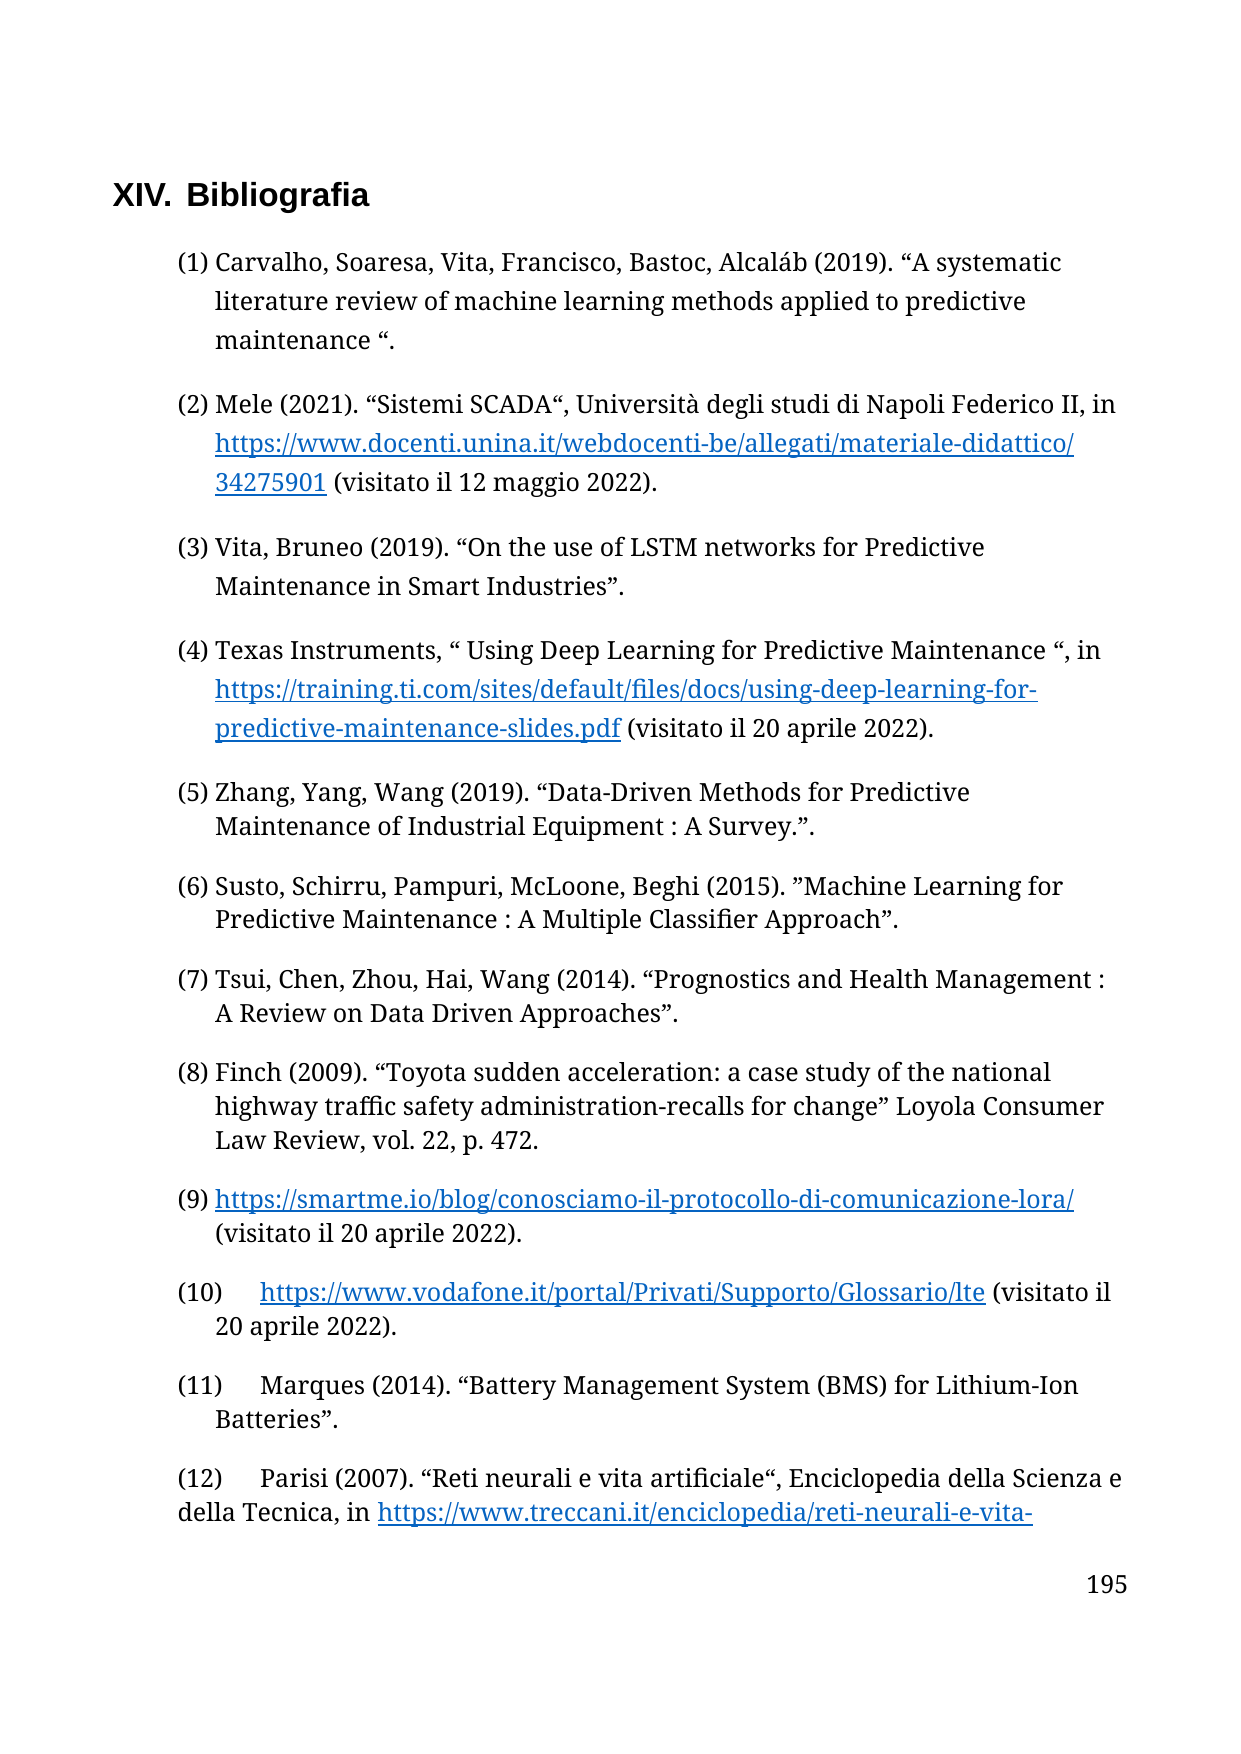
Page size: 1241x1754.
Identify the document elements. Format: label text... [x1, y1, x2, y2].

list Texas Instruments, “ Using Deep Learning for Predictive Maintenance “, in https://training.ti.com/sites/default/files/docs/using-deep-learning-for-predictive-maintenance-slides.pdf (visitato il 20 aprile 2022). [177, 632, 1128, 745]
list https://smartme.io/blog/conosciamo-il-protocollo-di-comunicazione-lora/ (visitato il 20 aprile 2022). [177, 1182, 1128, 1250]
list Mele (2021). “Sistemi SCADA“, Università degli studi di Napoli Federico II, in https://www.docenti.unina.it/webdocenti-be/allegati/materiale-didattico/34275901 (visitato il 12 maggio 2022). [177, 387, 1128, 499]
list Marques (2014). “Battery Management System (BMS) for Lithium-Ion Batteries”. [177, 1368, 1128, 1436]
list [177, 1461, 1128, 1529]
subtitle Bibliografia [112, 175, 1128, 213]
list Zhang, Yang, Wang (2019). “Data-Driven Methods for Predictive Maintenance of Industrial Equipment : A Survey.”. [177, 775, 1128, 843]
list https://www.vodafone.it/portal/Privati/Supporto/Glossario/lte (visitato il 20 aprile 2022). [177, 1275, 1128, 1343]
list Vita, Bruneo (2019). “On the use of LSTM networks for Predictive Maintenance in Smart Industries”. [177, 529, 1128, 602]
list Susto, Schirru, Pampuri, McLoone, Beghi (2015). ”Machine Learning for Predictive Maintenance : A Multiple Classifier Approach”. [177, 868, 1128, 936]
list Tsui, Chen, Zhou, Hai, Wang (2014). “Prognostics and Health Management : A Review on Data Driven Approaches”. [177, 961, 1128, 1029]
list Finch (2009). “Toyota sudden acceleration: a case study of the national highway traffic safety administration-recalls for change” Loyola Consumer Law Review, vol. 22, p. 472. [177, 1054, 1128, 1157]
list Carvalho, Soaresa, Vita, Francisco, Bastoc, Alcaláb (2019). “A systematic literature review of machine learning methods applied to predictive maintenance “. [177, 244, 1128, 357]
